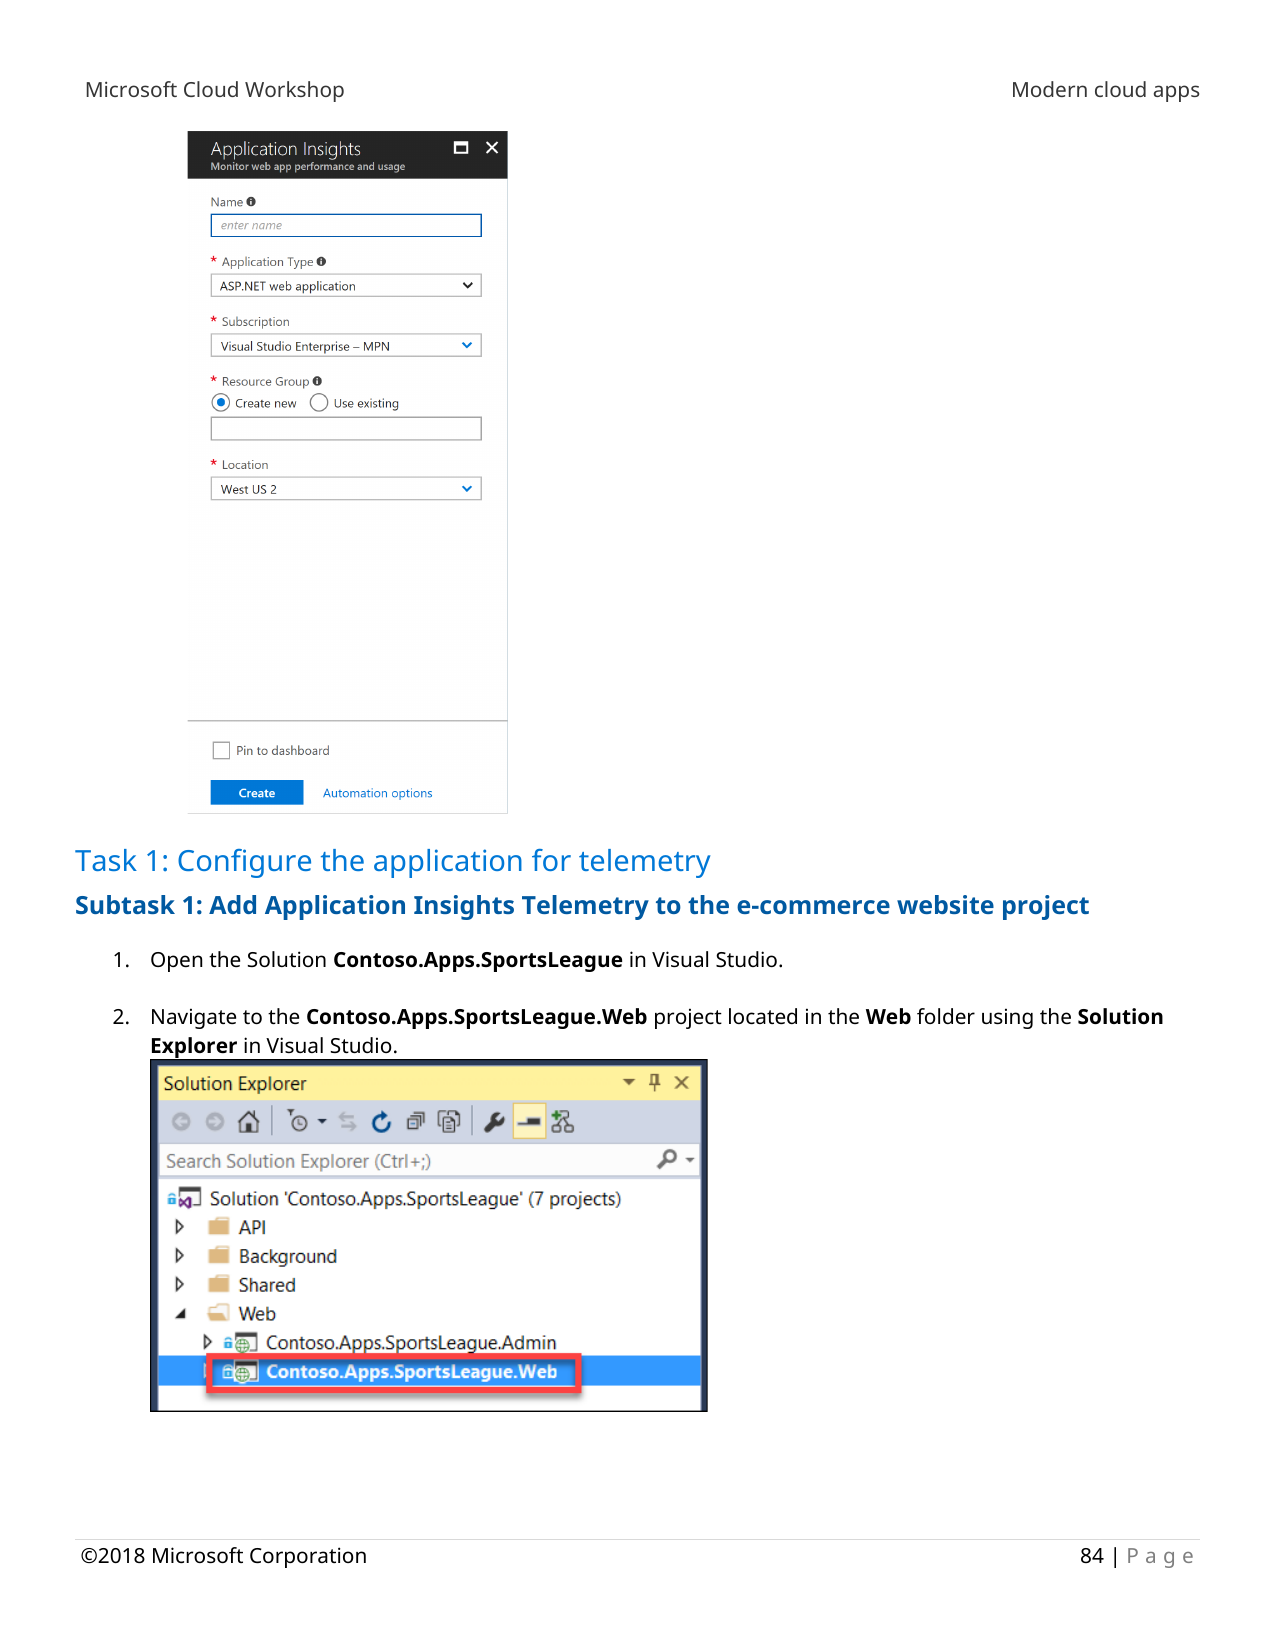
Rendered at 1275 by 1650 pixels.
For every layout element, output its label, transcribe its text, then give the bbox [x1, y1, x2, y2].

list Navigate to the Contoso.Apps.SportsLeague.Web project located in the Web folder using the Solution Explorer in Visual Studio. [112, 1002, 1200, 1059]
list Open the Solution Contoso.Apps.SportsLeague in Visual Studio. [112, 945, 1200, 974]
subtitle Subtask 1: Add Application Insights Telemetry to the e-commerce website project [75, 890, 1200, 920]
picture [187, 131, 508, 814]
picture [150, 1059, 708, 1412]
subtitle Task 1: Configure the application for telemetry [75, 841, 1200, 880]
